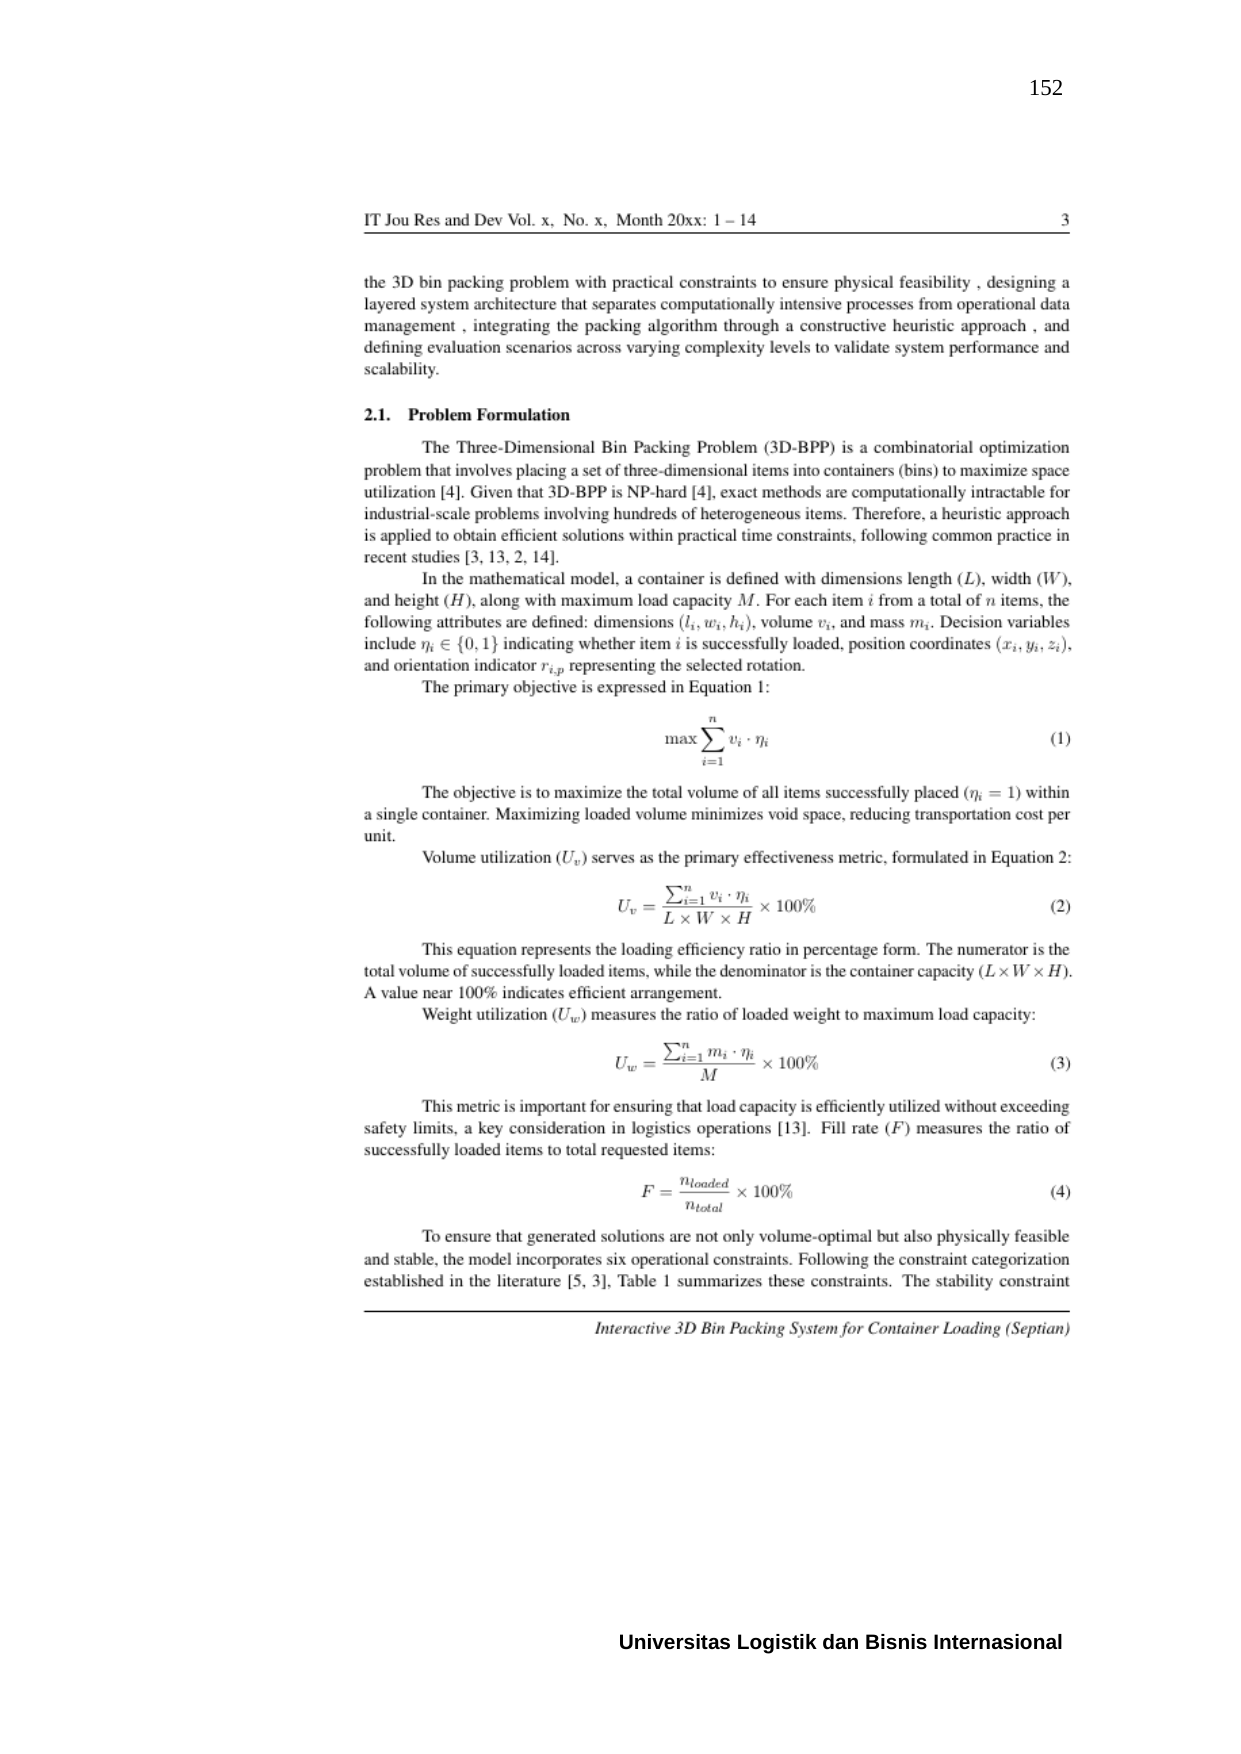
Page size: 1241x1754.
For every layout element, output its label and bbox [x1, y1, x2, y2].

picture [236, 177, 1177, 1361]
